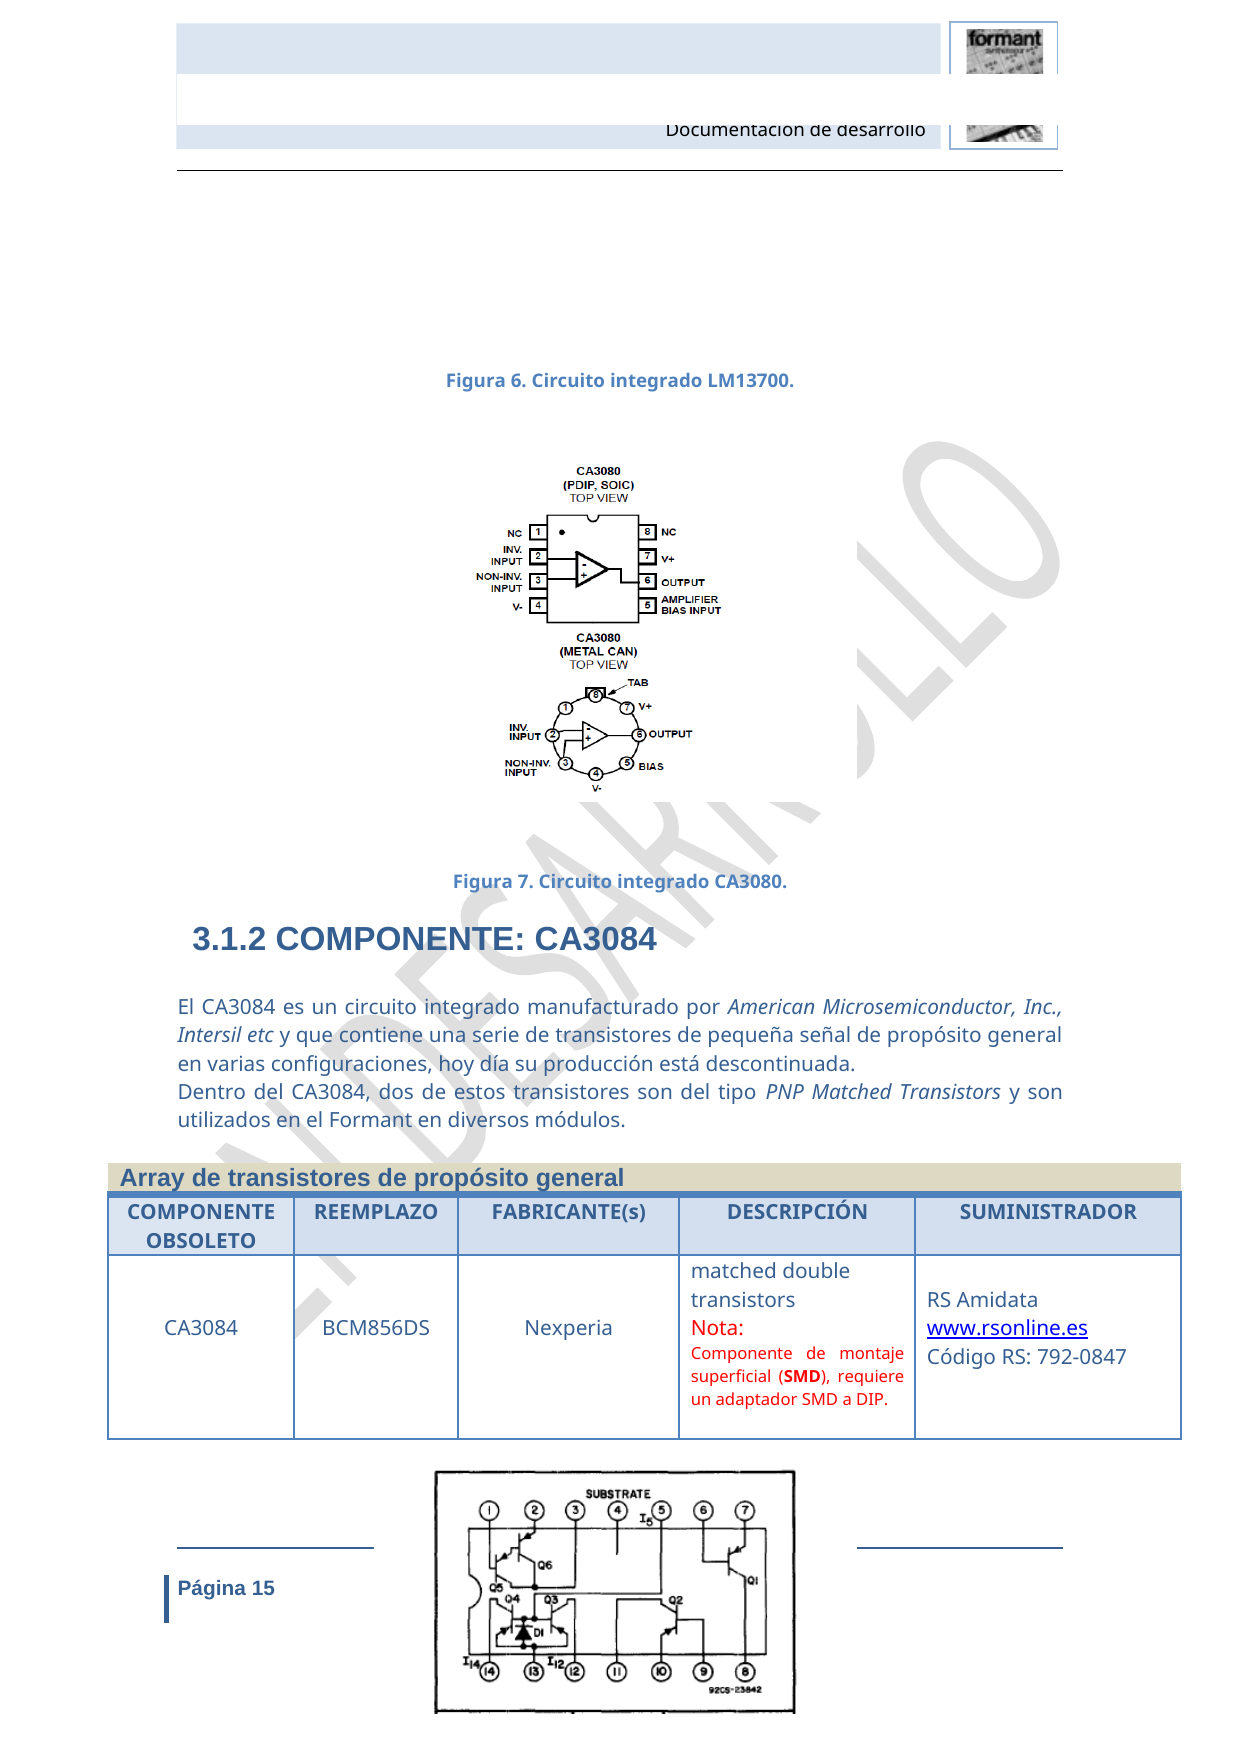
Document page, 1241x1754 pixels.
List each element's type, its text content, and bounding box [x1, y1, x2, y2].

table_cell REEMPLAZO [295, 1198, 457, 1254]
table_cell DESCRIPCIÓN [680, 1198, 914, 1254]
picture [431, 1464, 800, 1714]
table_header Array de transistores de propósito general [108, 1163, 1181, 1191]
table_cell BCM856DS [295, 1256, 457, 1438]
subtitle componente: ca3084 [192, 919, 1063, 957]
picture [438, 461, 770, 795]
text El CA3084 es un circuito integrado manufacturado por American Microsemiconductor, Inc., Intersil etc y que contiene una serie de transistores de pequeña señal de propósito general en varias configuraciones, hoy día su producción está descontinuada. [177, 992, 1063, 1077]
table_cell COMPONENTE OBSOLETO [109, 1198, 293, 1254]
text Dentro del CA3084, dos de estos transistores son del tipo PNP Matched Transistors y son utilizados en el Formant en diversos módulos. [177, 1077, 1063, 1134]
table_cell Nexperia [459, 1256, 678, 1438]
table_cell matched double transistors Nota: Componente de montaje superficial (SMD), requiere un adaptador SMD a DIP. [680, 1256, 914, 1438]
picture [966, 29, 1044, 74]
table_cell FABRICANTE(s) [459, 1198, 678, 1254]
table_cell RS Amidata www.rsonline.es Código RS: 792-0847 [916, 1256, 1180, 1438]
table_cell CA3084 [109, 1256, 293, 1438]
table_cell SUMINISTRADOR [916, 1198, 1180, 1254]
picture [966, 125, 1044, 142]
